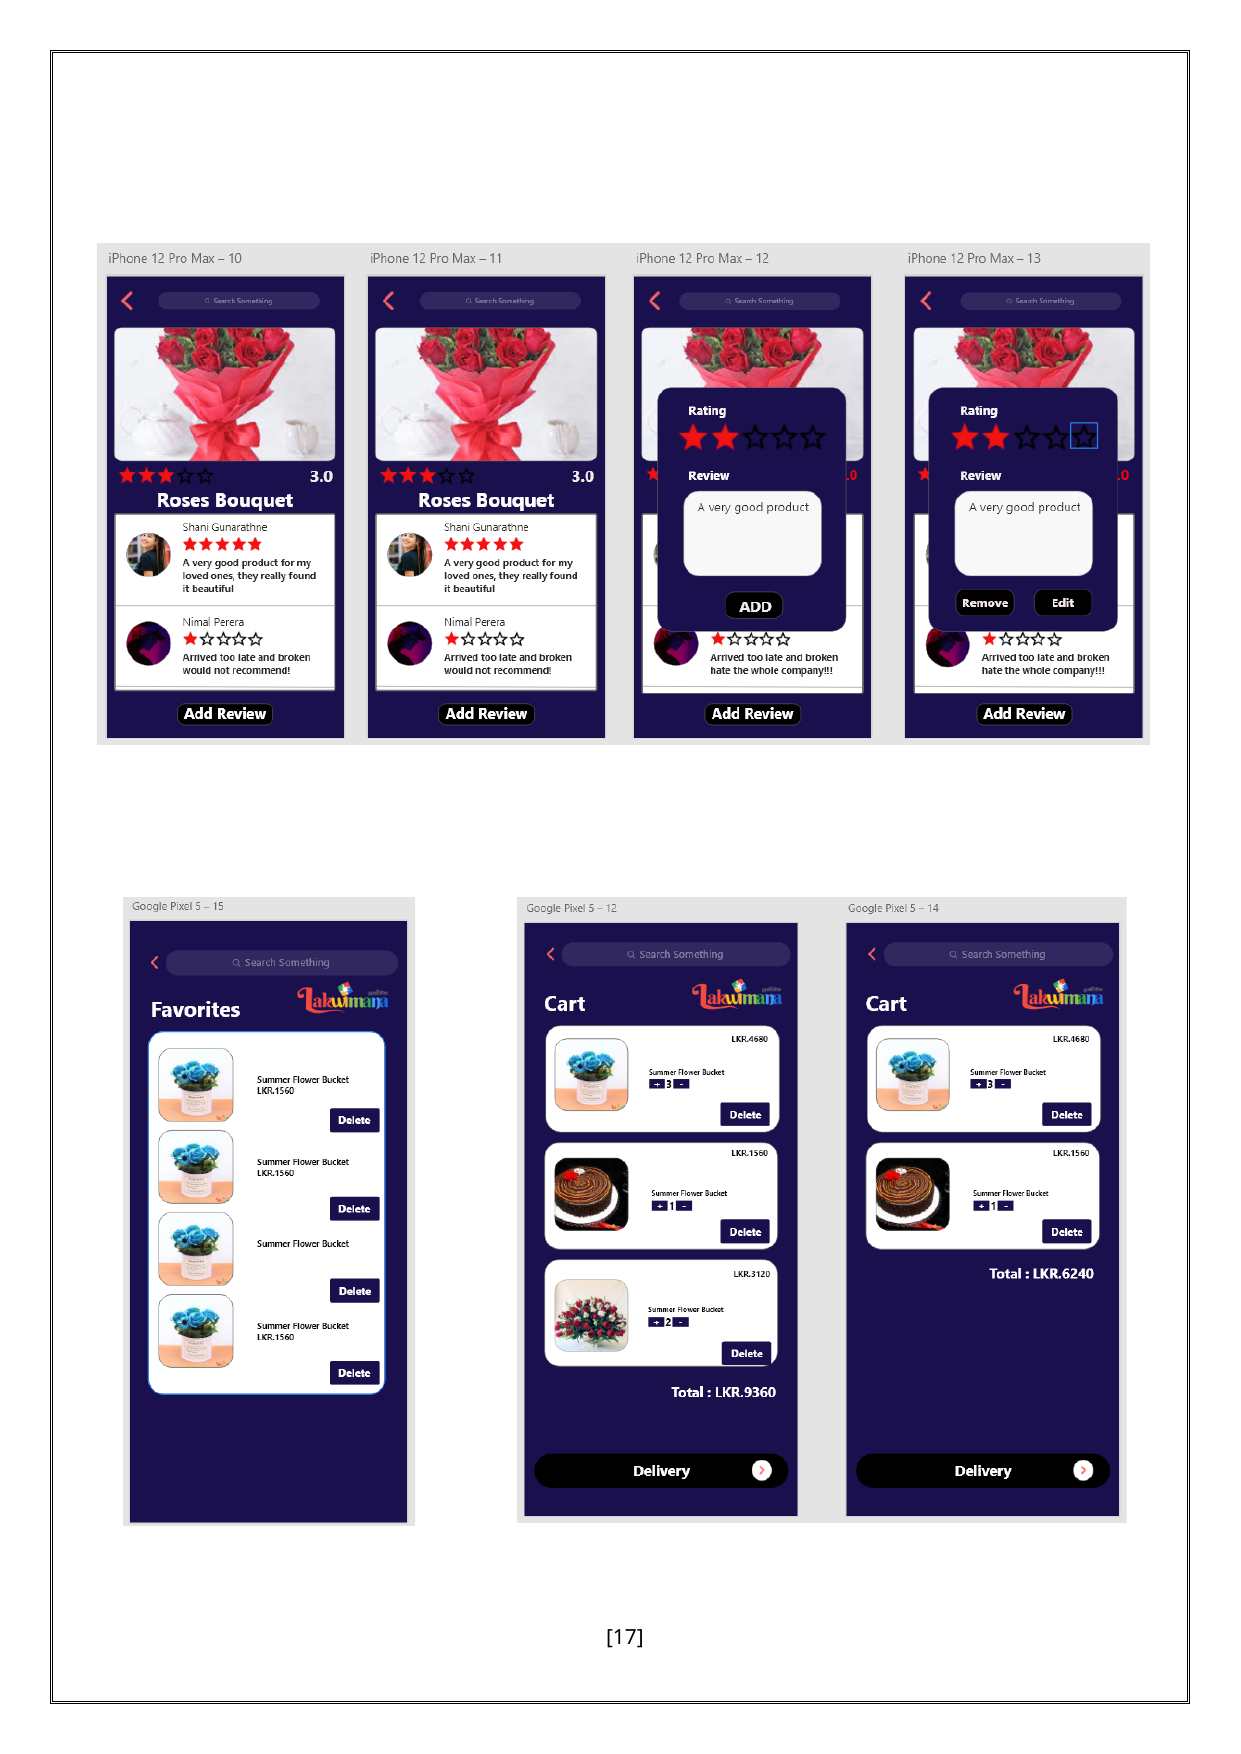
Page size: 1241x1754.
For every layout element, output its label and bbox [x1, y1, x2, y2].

picture [517, 897, 1127, 1523]
picture [96, 243, 1150, 745]
picture [123, 897, 416, 1526]
